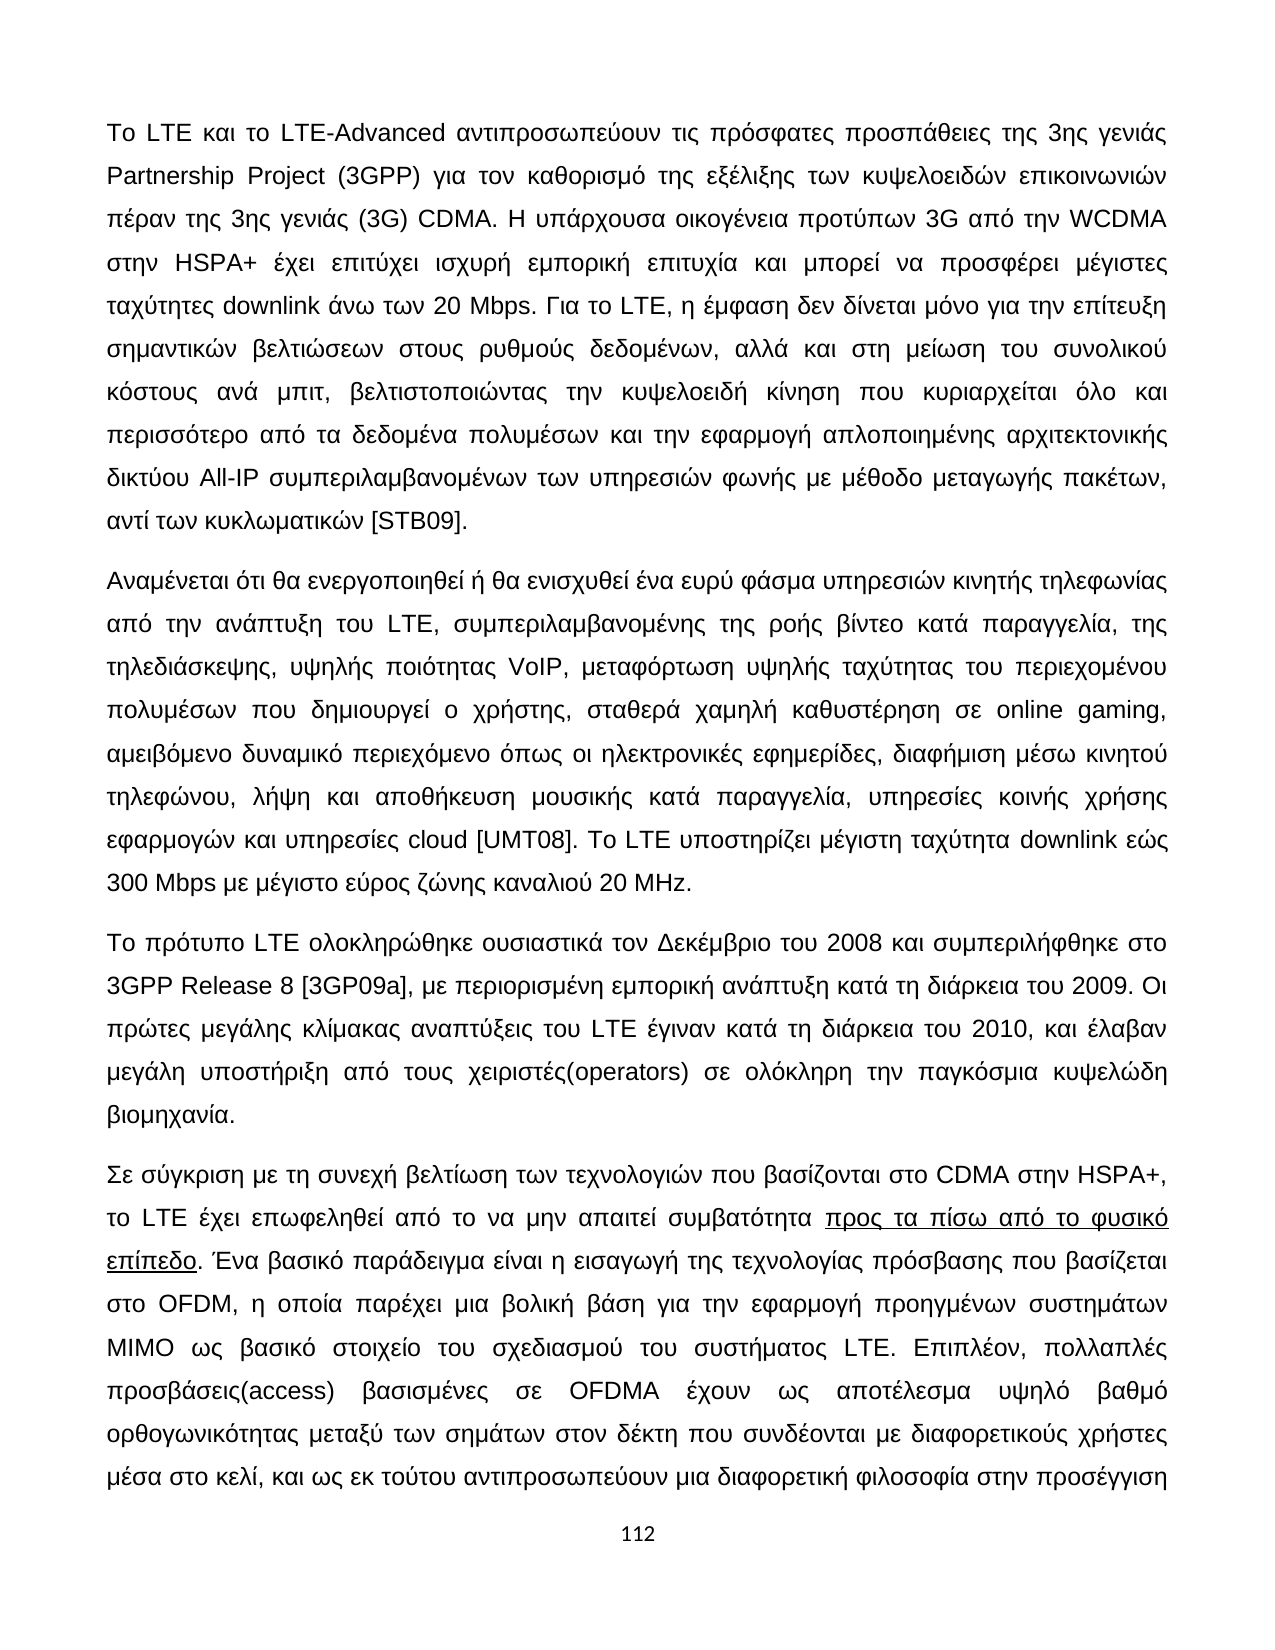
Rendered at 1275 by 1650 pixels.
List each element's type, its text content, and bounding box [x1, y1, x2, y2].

text Το LTE και το LTE-Advanced αντιπροσωπεύουν τις πρόσφατες προσπάθειες της 3ης γενιάς Partnership Project (3GPP) για τον καθορισμό της εξέλιξης των κυψελοειδών επικοινωνιών πέραν της 3ης γενιάς (3G) CDMA. Η υπάρχουσα οικογένεια προτύπων 3G από την WCDMA στην HSPA+ έχει επιτύχει ισχυρή εμπορική επιτυχία και μπορεί να προσφέρει μέγιστες ταχύτητες downlink άνω των 20 Mbps. Για το LTE, η έμφαση δεν δίνεται μόνο για την επίτευξη σημαντικών βελτιώσεων στους ρυθμούς δεδομένων, αλλά και στη μείωση του συνολικού κόστους ανά μπιτ, βελτιστοποιώντας την κυψελοειδή κίνηση που κυριαρχείται όλο και περισσότερο από τα δεδομένα πολυμέσων και την εφαρμογή απλοποιημένης αρχιτεκτονικής δικτύου All-IP συμπεριλαμβανομένων των υπηρεσιών φωνής με μέθοδο μεταγωγής πακέτων, αντί των κυκλωματικών [STB09]. [106, 118, 1169, 535]
text Αναμένεται ότι θα ενεργοποιηθεί ή θα ενισχυθεί ένα ευρύ φάσμα υπηρεσιών κινητής τηλεφωνίας από την ανάπτυξη του LTE, συμπεριλαμβανομένης της ροής βίντεο κατά παραγγελία, της τηλεδιάσκεψης, υψηλής ποιότητας VoIP, μεταφόρτωση υψηλής ταχύτητας του περιεχομένου πολυμέσων που δημιουργεί ο χρήστης, σταθερά χαμηλή καθυστέρηση σε online gaming, αμειβόμενο δυναμικό περιεχόμενο όπως οι ηλεκτρονικές εφημερίδες, διαφήμιση μέσω κινητού τηλεφώνου, λήψη και αποθήκευση μουσικής κατά παραγγελία, υπηρεσίες κοινής χρήσης εφαρμογών και υπηρεσίες cloud [UMT08]. Το LTE υποστηρίζει μέγιστη ταχύτητα downlink εώς 300 Mbps με μέγιστο εύρος ζώνης καναλιού 20 MHz. [106, 566, 1169, 897]
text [106, 1160, 1169, 1491]
text Το πρότυπο LTE ολοκληρώθηκε ουσιαστικά τον Δεκέμβριο του 2008 και συμπεριλήφθηκε στο 3GPP Release 8 [3GP09a], με περιορισμένη εμπορική ανάπτυξη κατά τη διάρκεια του 2009. Οι πρώτες μεγάλης κλίμακας αναπτύξεις του LTE έγιναν κατά τη διάρκεια του 2010, και έλαβαν μεγάλη υποστήριξη από τους χειριστές(operators) σε ολόκληρη την παγκόσμια κυψελώδη βιομηχανία. [106, 928, 1169, 1129]
